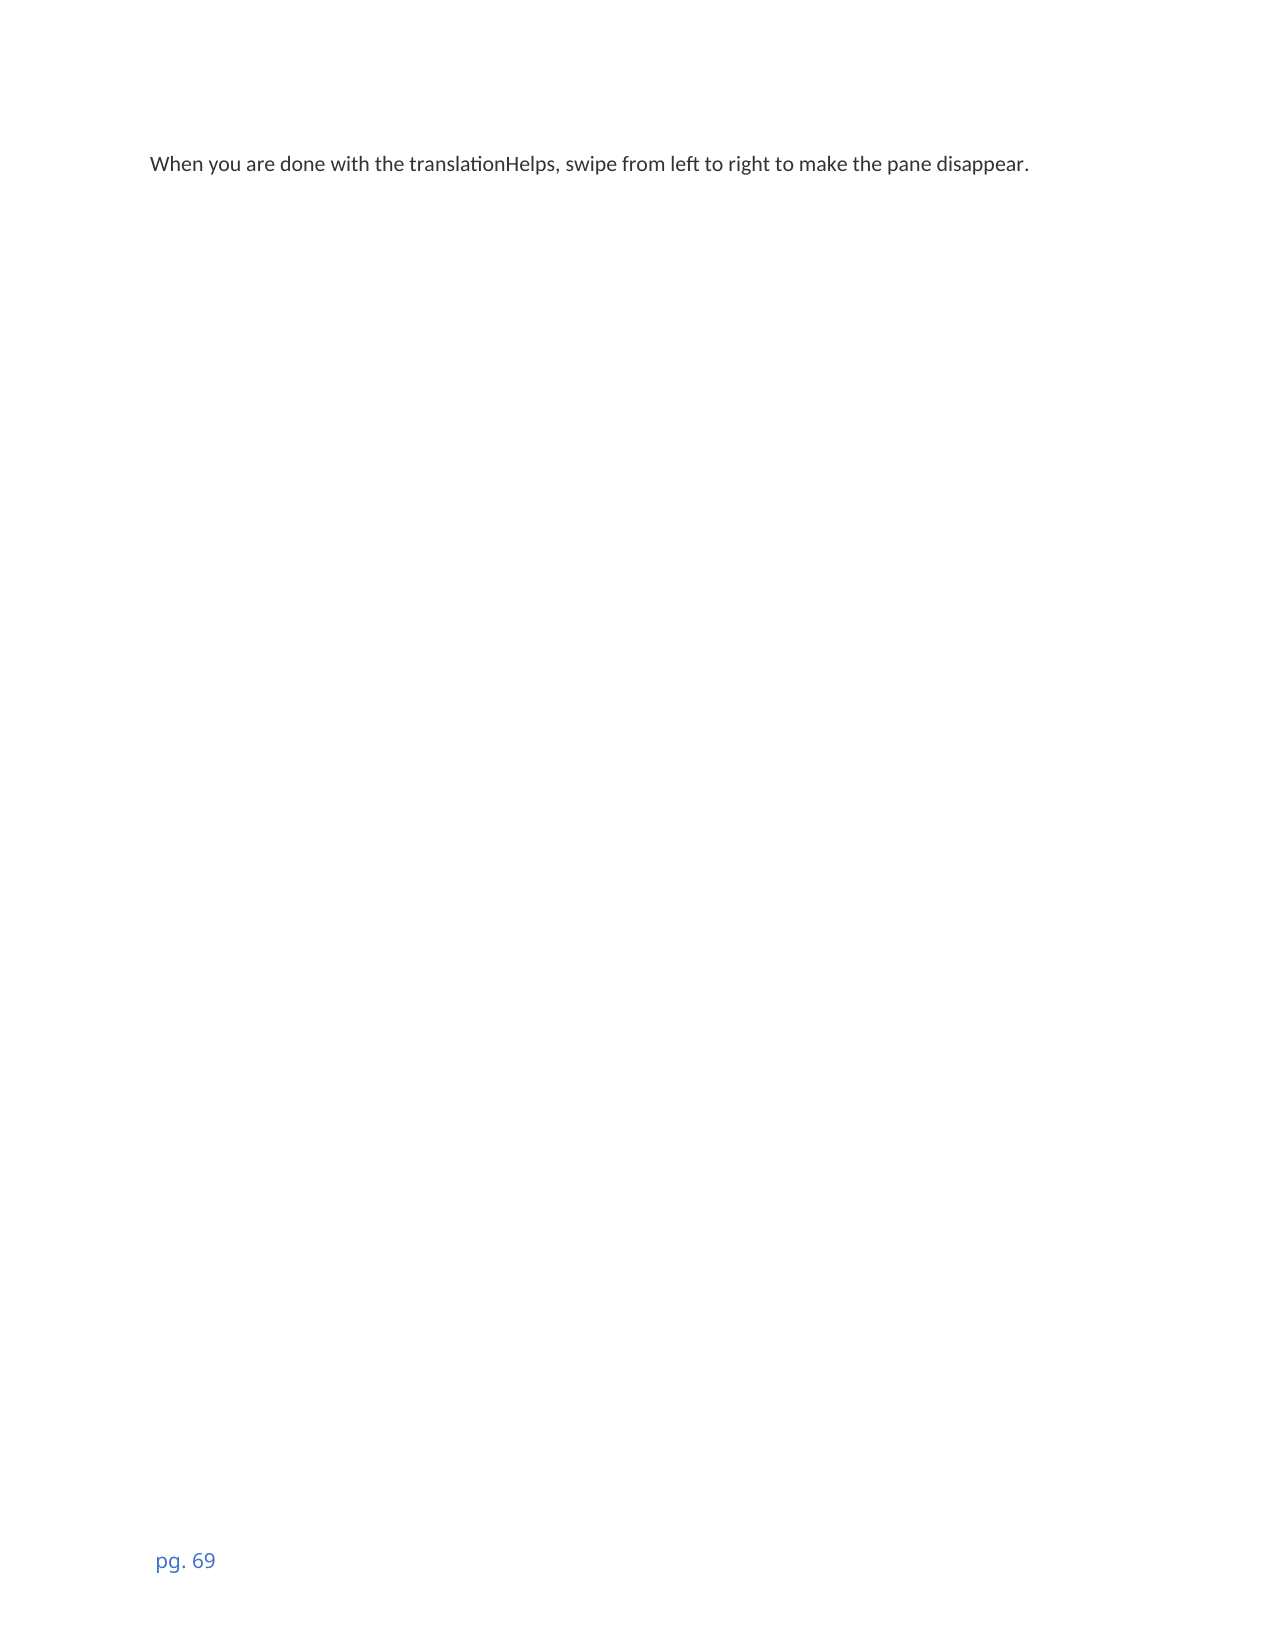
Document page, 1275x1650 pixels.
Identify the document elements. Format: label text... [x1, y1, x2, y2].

text When you are done with the translationHelps, swipe from left to right to make the pane disappear. [150, 150, 1125, 205]
